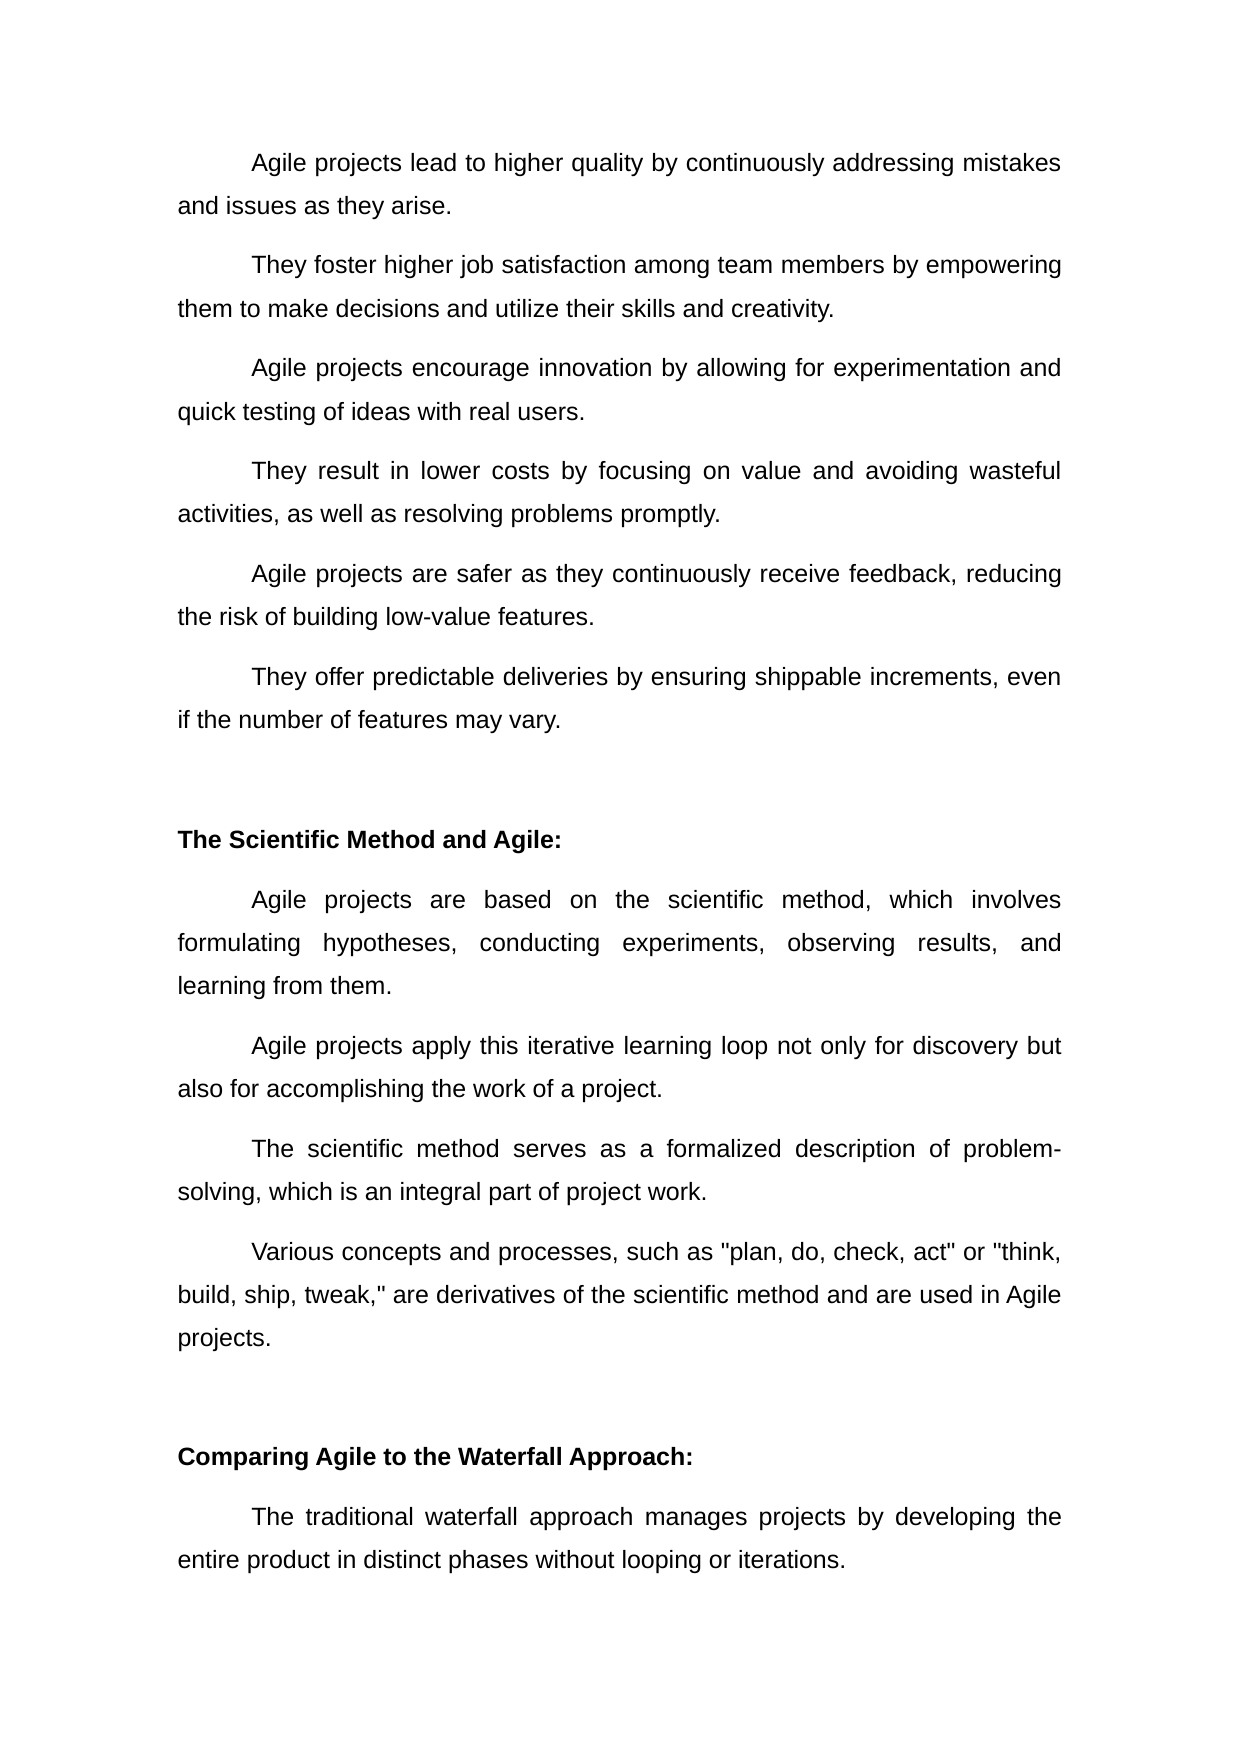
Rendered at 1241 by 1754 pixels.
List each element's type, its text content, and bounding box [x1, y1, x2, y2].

text The scientific method serves as a formalized description of problem-solving, which is an integral part of project work. [177, 1134, 1063, 1206]
text They offer predictable deliveries by ensuring shippable increments, even if the number of features may vary. [177, 662, 1063, 734]
text Agile projects encourage innovation by allowing for experimentation and quick testing of ideas with real users. [177, 353, 1063, 425]
text They result in lower costs by focusing on value and avoiding wasteful activities, as well as resolving problems promptly. [177, 456, 1063, 528]
text The Scientific Method and Agile: [177, 825, 1063, 854]
text Agile projects apply this iterative learning loop not only for discovery but also for accomplishing the work of a project. [177, 1031, 1063, 1103]
text Agile projects are safer as they continuously receive feedback, reducing the risk of building low-value features. [177, 559, 1063, 631]
text The traditional waterfall approach manages projects by developing the entire product in distinct phases without looping or iterations. [177, 1502, 1063, 1574]
text They foster higher job satisfaction among team members by empowering them to make decisions and utilize their skills and creativity. [177, 251, 1063, 322]
text Various concepts and processes, such as "plan, do, check, act" or "think, build, ship, tweak," are derivatives of the scientific method and are used in Agile projects. [177, 1237, 1063, 1352]
text Comparing Agile to the Waterfall Approach: [177, 1442, 1063, 1471]
text Agile projects lead to higher quality by continuously addressing mistakes and issues as they arise. [177, 148, 1063, 219]
text Agile projects are based on the scientific method, which involves formulating hypotheses, conducting experiments, observing results, and learning from them. [177, 885, 1063, 1000]
